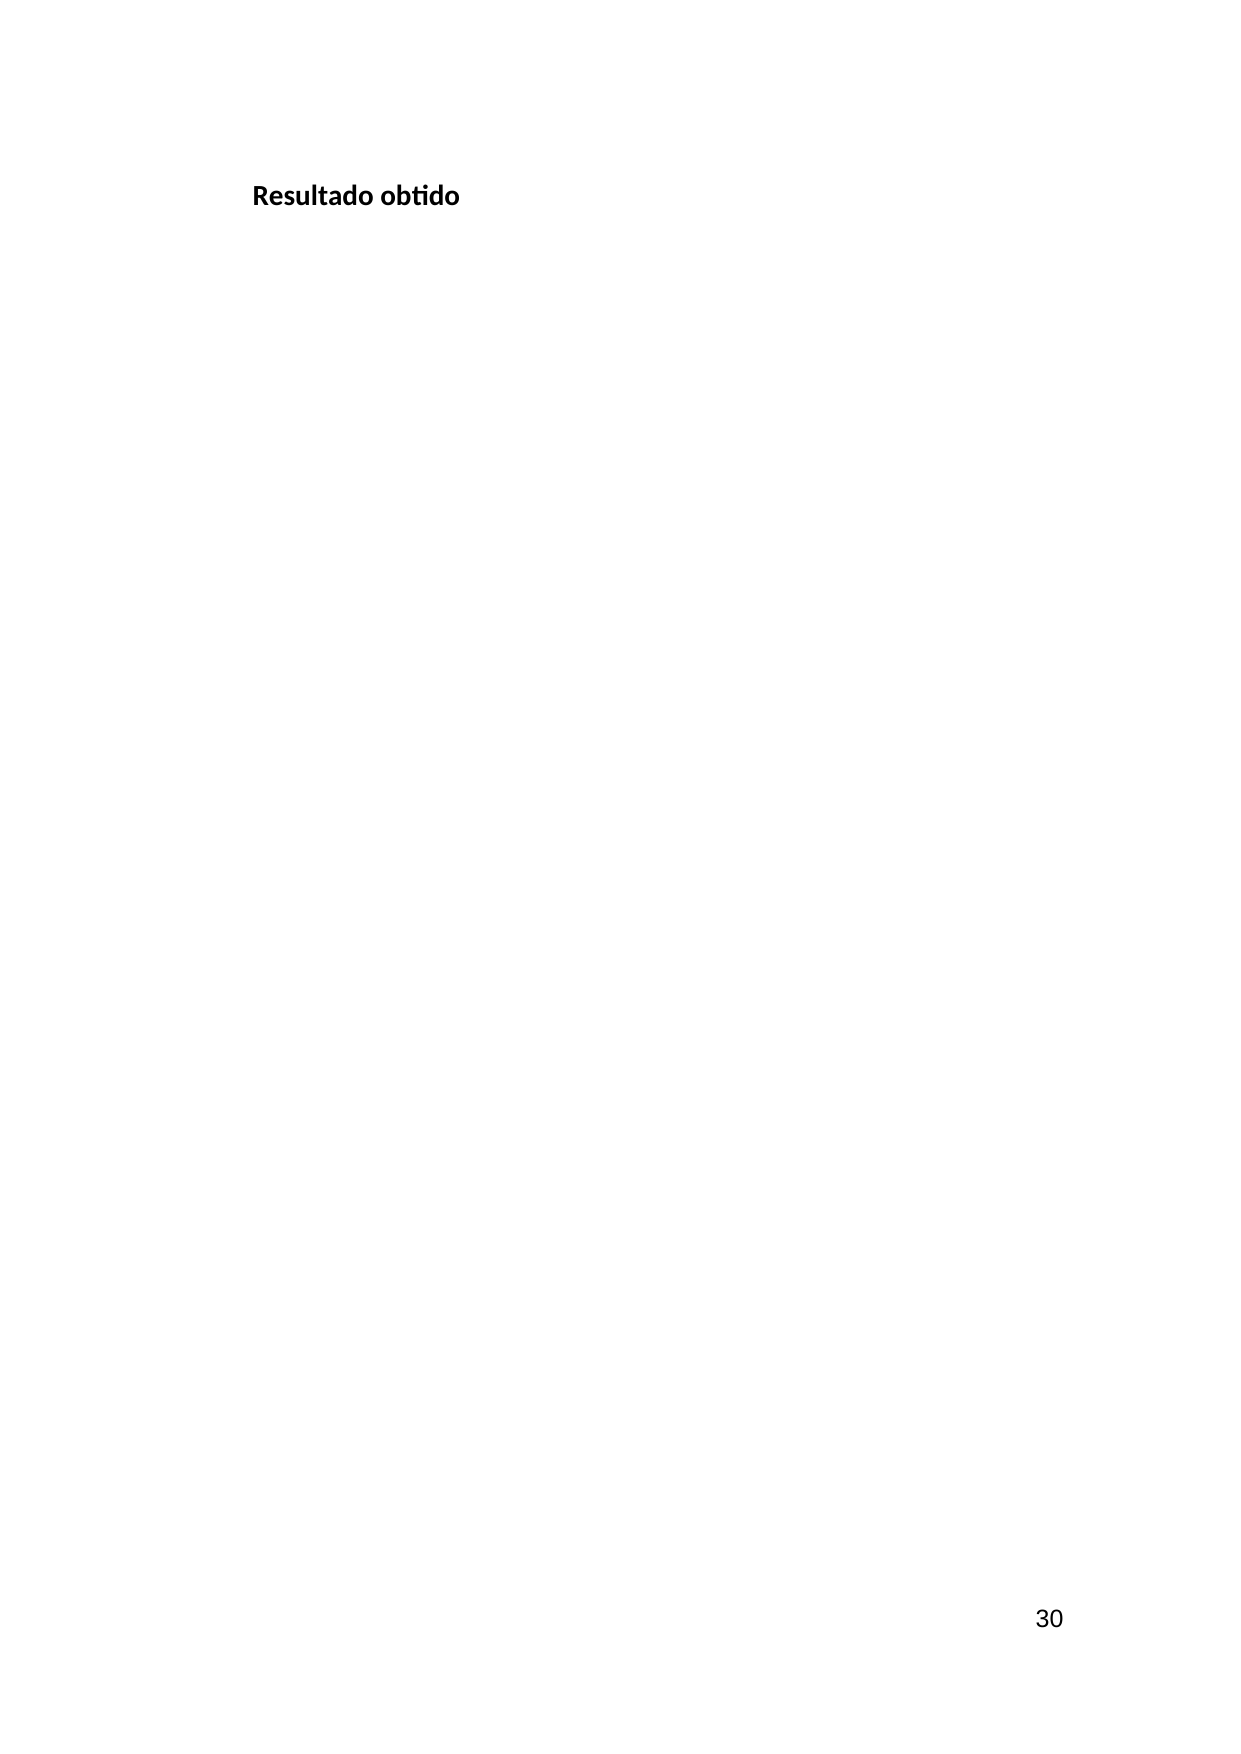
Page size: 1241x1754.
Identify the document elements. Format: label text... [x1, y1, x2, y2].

subtitle Resultado obtido [177, 177, 1063, 212]
